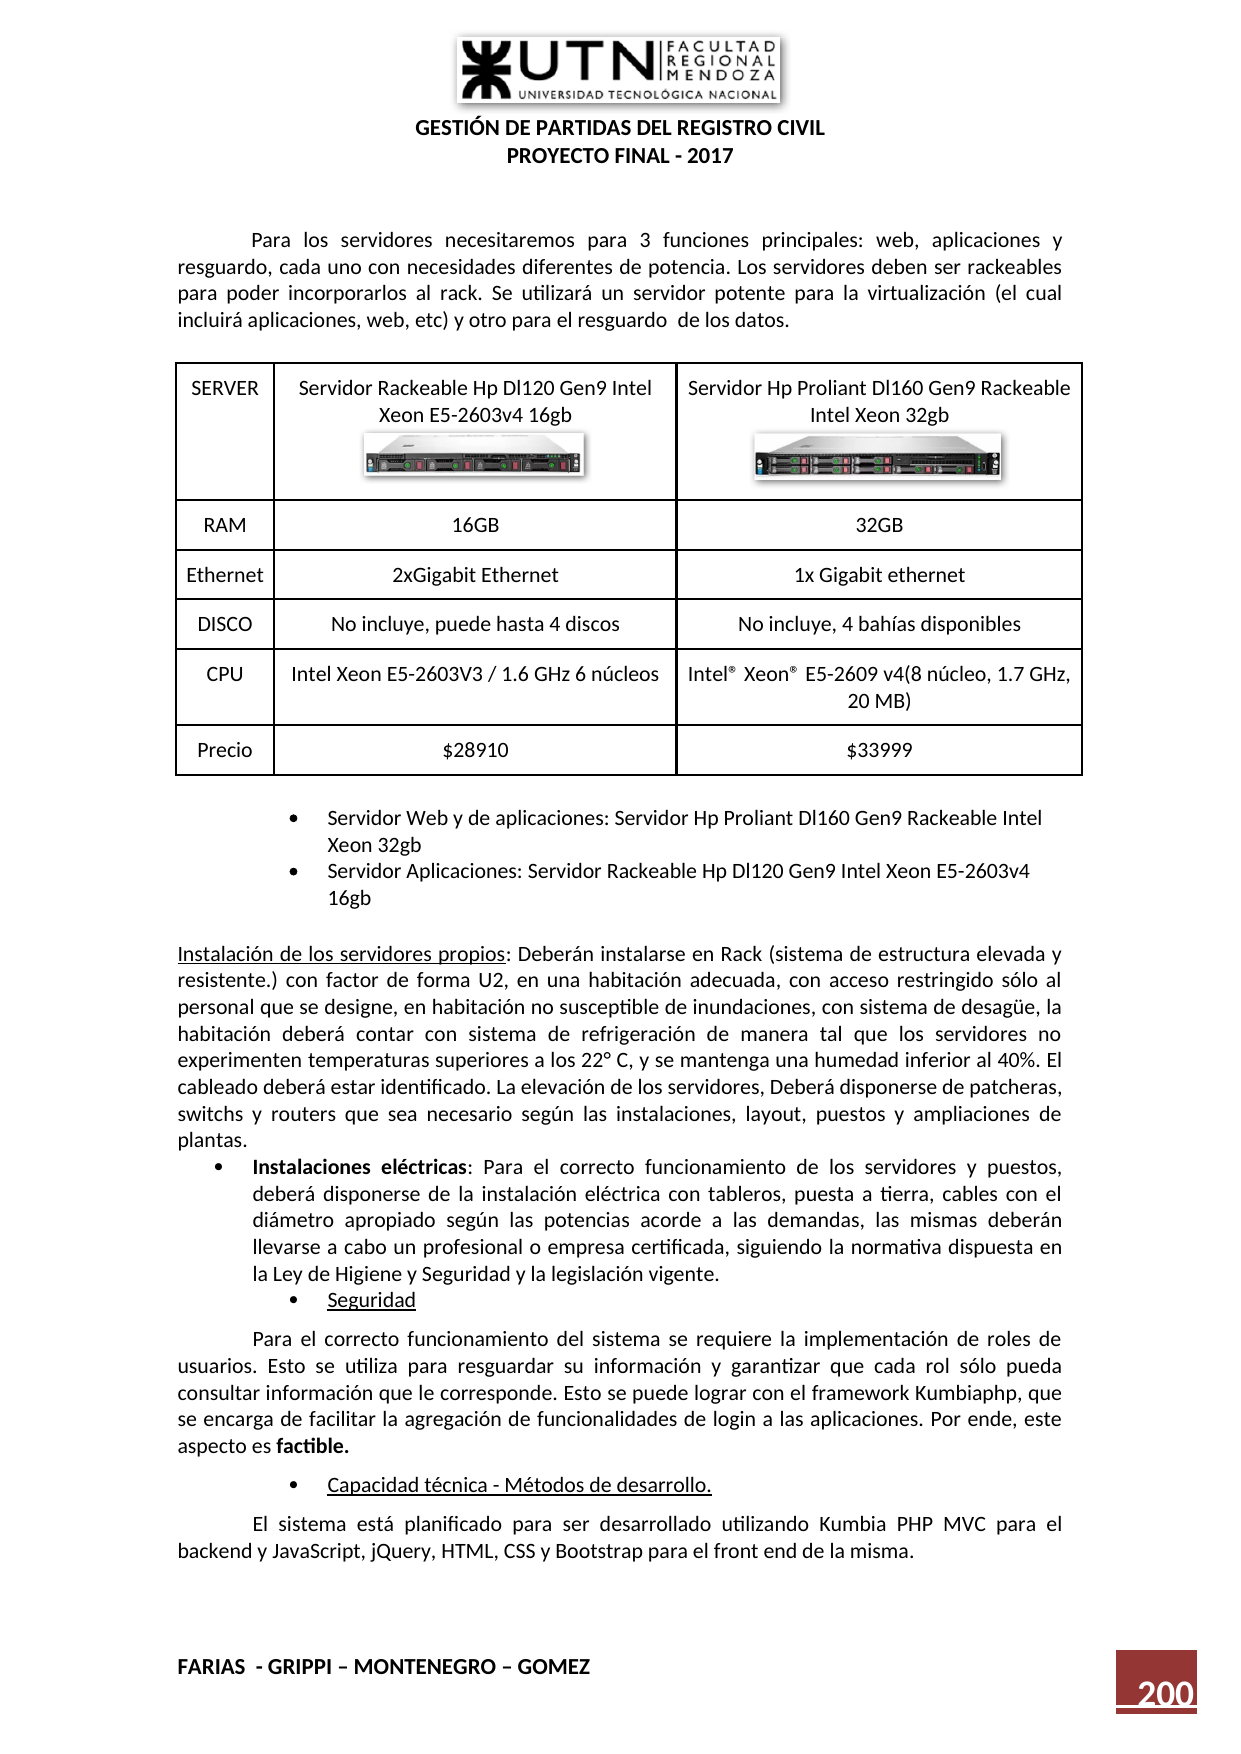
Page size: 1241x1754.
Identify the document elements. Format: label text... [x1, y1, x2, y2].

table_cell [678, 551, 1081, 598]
list Servidor Aplicaciones: Servidor Rackeable Hp Dl120 Gen9 Intel Xeon E5-2603v4 16gb [290, 858, 1063, 911]
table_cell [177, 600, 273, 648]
picture [748, 427, 1010, 489]
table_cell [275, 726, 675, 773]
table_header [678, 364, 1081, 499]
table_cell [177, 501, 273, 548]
list Servidor Web y de aplicaciones: Servidor Hp Proliant Dl160 Gen9 Rackeable Intel Xeon 32gb [290, 804, 1063, 858]
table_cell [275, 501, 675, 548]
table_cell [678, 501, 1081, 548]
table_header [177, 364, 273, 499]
text El sistema está planificado para ser desarrollado utilizando Kumbia PHP MVC para el backend y JavaScript, jQuery, HTML, CSS y Bootstrap para el front end de la misma. [177, 1511, 1063, 1564]
list Capacidad técnica - Métodos de desarrollo. [290, 1471, 1063, 1498]
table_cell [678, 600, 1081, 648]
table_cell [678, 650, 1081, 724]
text Instalación de los servidores propios: Deberán instalarse en Rack (sistema de estructura elevada y resistente.) con factor de forma U2, en una habitación adecuada, con acceso restringido sólo al personal que se designe, en habitación no susceptible de inundaciones, con sistema de desagüe, la habitación deberá contar con sistema de refrigeración de manera tal que los servidores no experimenten temperaturas superiores a los 22° C, y se mantenga una humedad inferior al 40%. El cableado deberá estar identificado. La elevación de los servidores, Deberá disponerse de patcheras, switchs y routers que sea necesario según las instalaciones, layout, puestos y ampliaciones de plantas. [177, 940, 1063, 1153]
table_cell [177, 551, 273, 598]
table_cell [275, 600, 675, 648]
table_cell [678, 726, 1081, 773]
picture [358, 427, 592, 484]
picture [449, 29, 791, 114]
text Para los servidores necesitaremos para 3 funciones principales: web, aplicaciones y resguardo, cada uno con necesidades diferentes de potencia. Los servidores deben ser rackeables para poder incorporarlos al rack. Se utilizará un servidor potente para la virtualización (el cual incluirá aplicaciones, web, etc) y otro para el resguardo de los datos. [177, 226, 1063, 333]
list Seguridad [290, 1286, 1063, 1313]
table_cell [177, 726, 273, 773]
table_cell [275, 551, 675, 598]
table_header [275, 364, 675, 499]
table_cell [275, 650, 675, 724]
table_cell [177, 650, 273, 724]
list Instalaciones eléctricas: Para el correcto funcionamiento de los servidores y puestos, deberá disponerse de la instalación eléctrica con tableros, puesta a tierra, cables con el diámetro apropiado según las potencias acorde a las demandas, las mismas deberán llevarse a cabo un profesional o empresa certificada, siguiendo la normativa dispuesta en la Ley de Higiene y Seguridad y la legislación vigente. [215, 1153, 1063, 1286]
text Para el correcto funcionamiento del sistema se requiere la implementación de roles de usuarios. Esto se utiliza para resguardar su información y garantizar que cada rol sólo pueda consultar información que le corresponde. Esto se puede lograr con el framework Kumbiaphp, que se encarga de facilitar la agregación de funcionalidades de login a las aplicaciones. Por ende, este aspecto es factible. [177, 1326, 1063, 1459]
